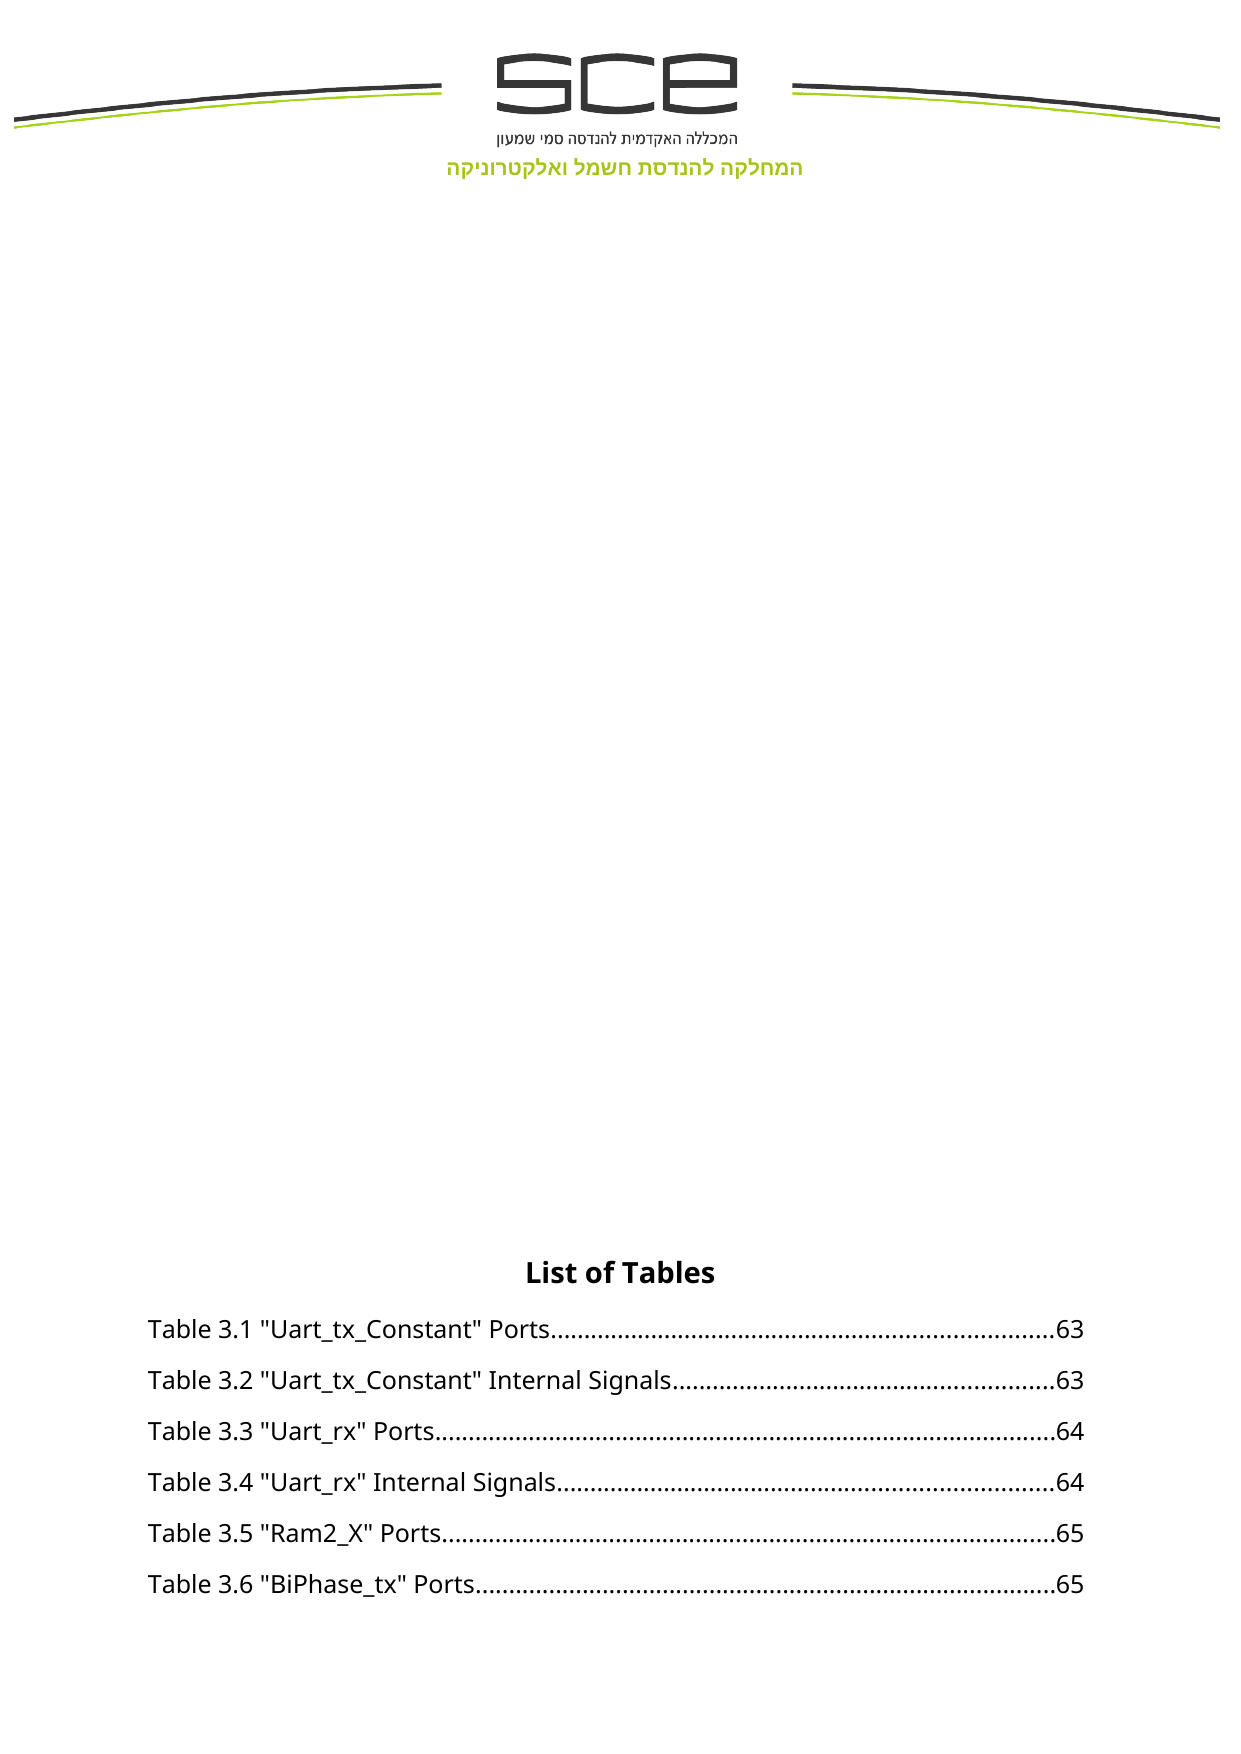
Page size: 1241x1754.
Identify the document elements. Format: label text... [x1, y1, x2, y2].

text Table 3.2 "Uart_tx_Constant" Internal Signals 63 [148, 1363, 1092, 1397]
picture [14, 0, 1221, 191]
text Table 3.1 "Uart_tx_Constant" Ports 63 [148, 1312, 1092, 1346]
text Table 3.3 "Uart_rx" Ports 64 [148, 1414, 1092, 1448]
text Table 3.4 "Uart_rx" Internal Signals 64 [148, 1465, 1092, 1499]
text Table 3.5 "Ram2_X" Ports 65 [148, 1516, 1092, 1550]
text List of Tables [148, 1252, 1092, 1292]
text Table 3.6 "BiPhase_tx" Ports 65 [148, 1567, 1092, 1601]
